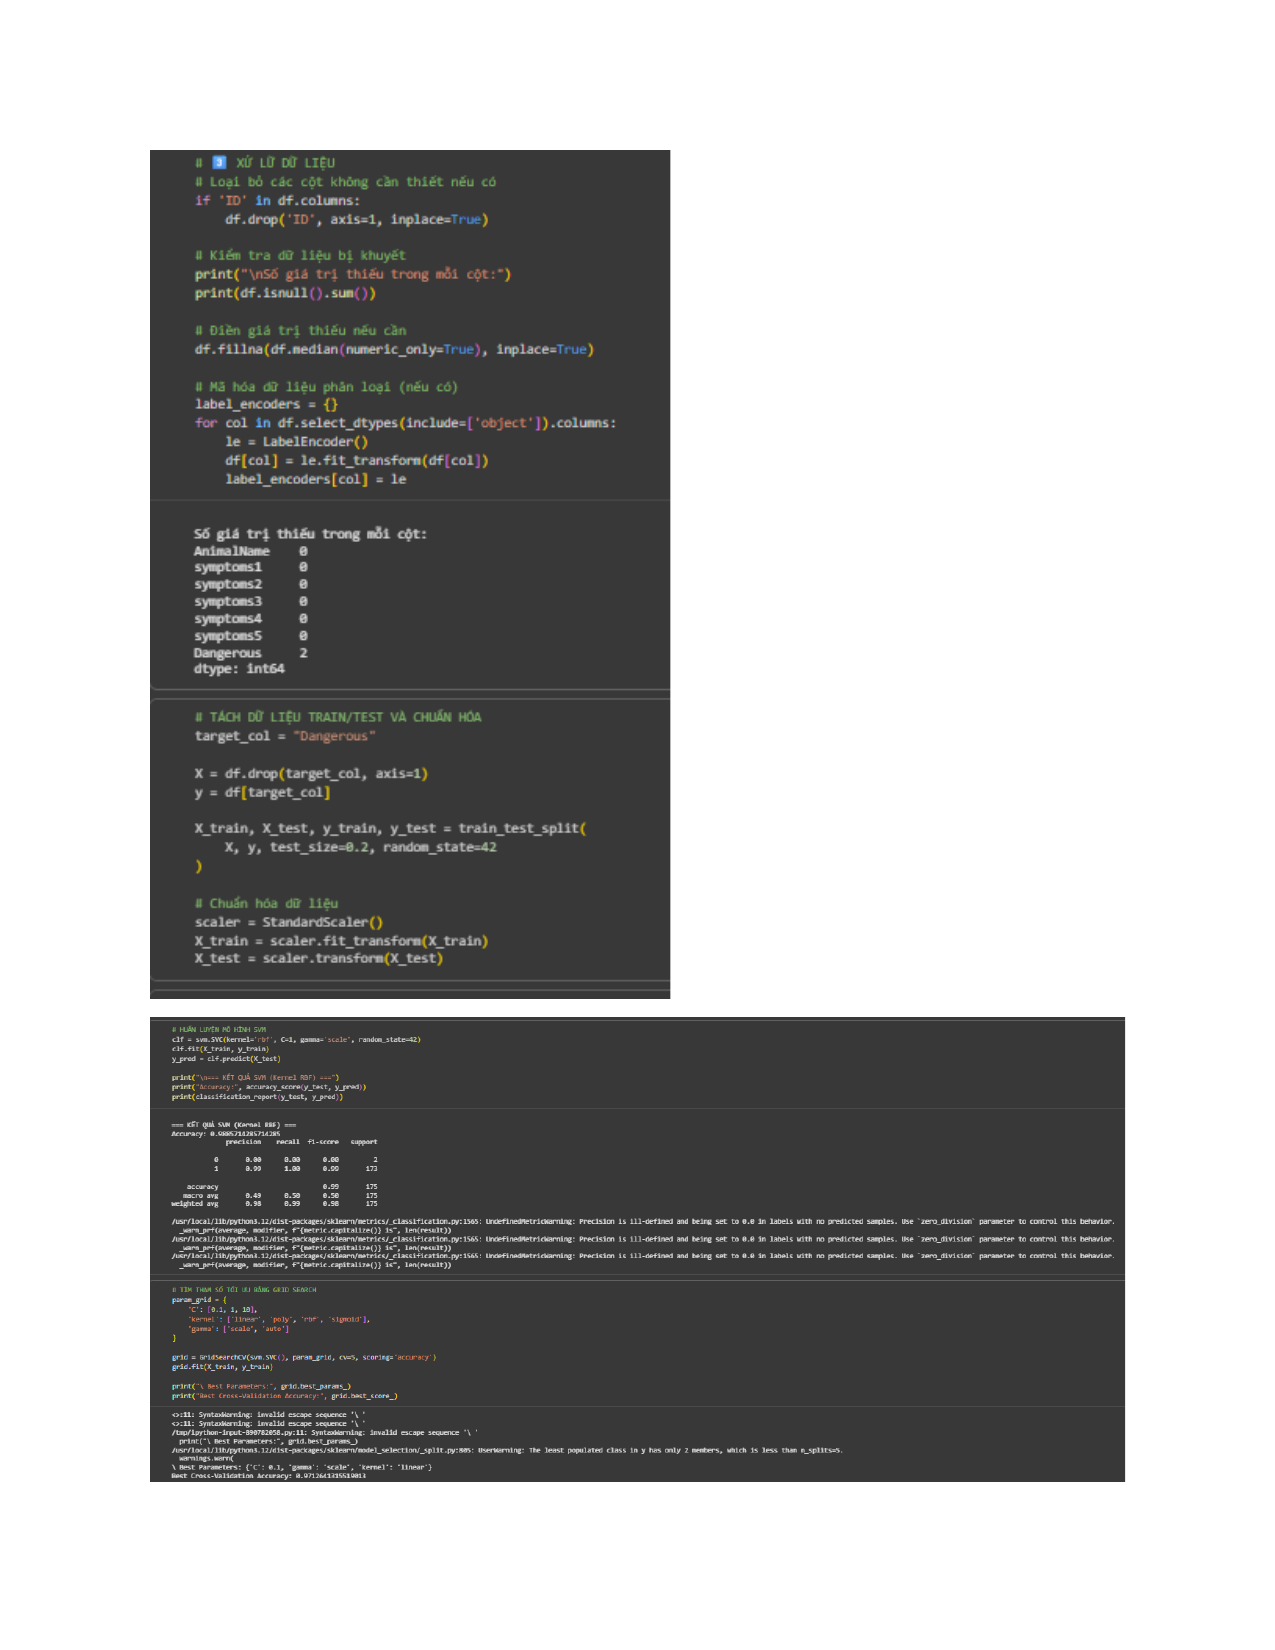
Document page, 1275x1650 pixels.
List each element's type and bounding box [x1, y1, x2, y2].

picture [150, 150, 671, 999]
picture [150, 1017, 1125, 1482]
